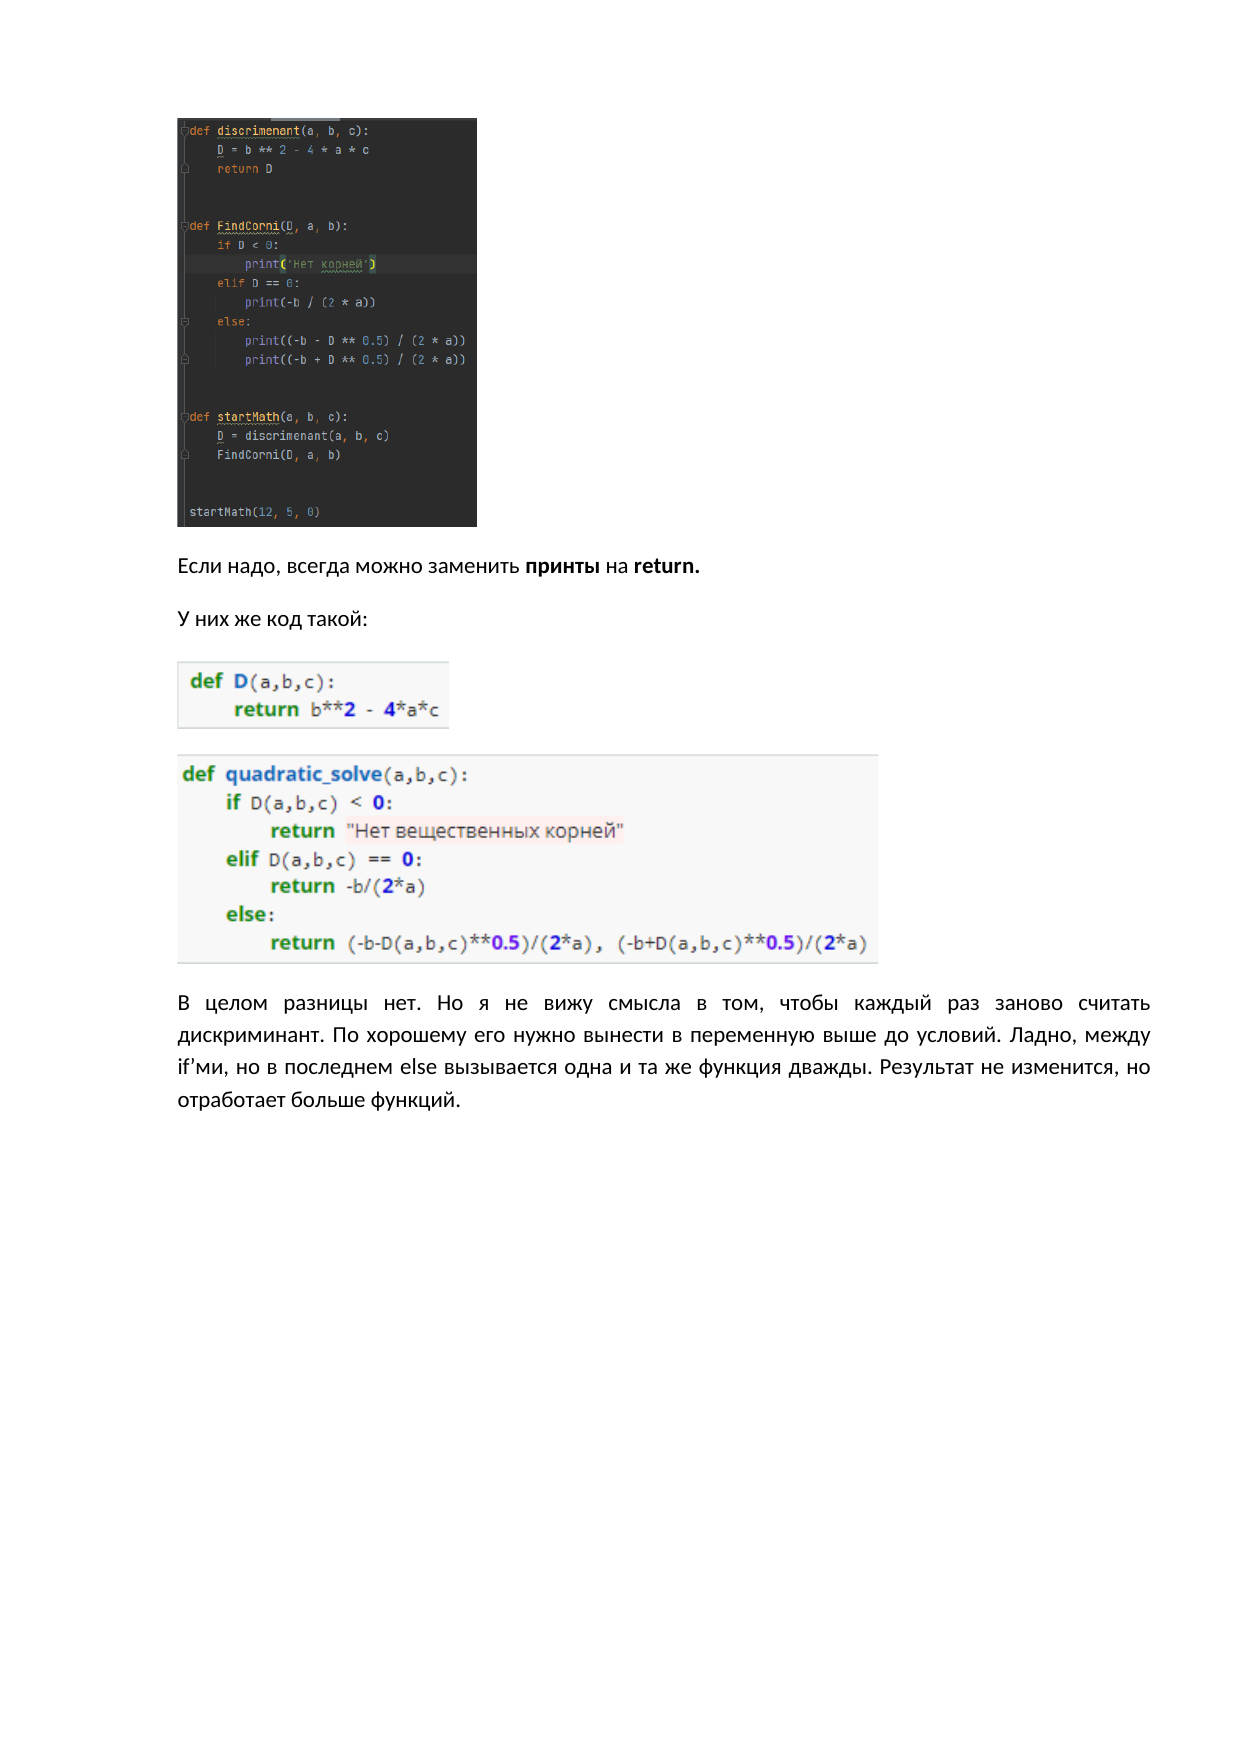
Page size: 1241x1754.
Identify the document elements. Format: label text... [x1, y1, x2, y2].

picture [177, 753, 879, 964]
text В целом разницы нет. Но я не вижу смысла в том, чтобы каждый раз заново считать дискриминант. По хорошему его нужно вынести в переменную выше до условий. Ладно, между if’ми, но в последнем else вызывается одна и та же функция дважды. Результат не изменится, но отработает больше функций. [177, 988, 1152, 1113]
text Если надо, всегда можно заменить принты на return. [177, 551, 1152, 579]
picture [177, 118, 477, 527]
picture [177, 657, 450, 729]
text У них же код такой: [177, 604, 1152, 632]
